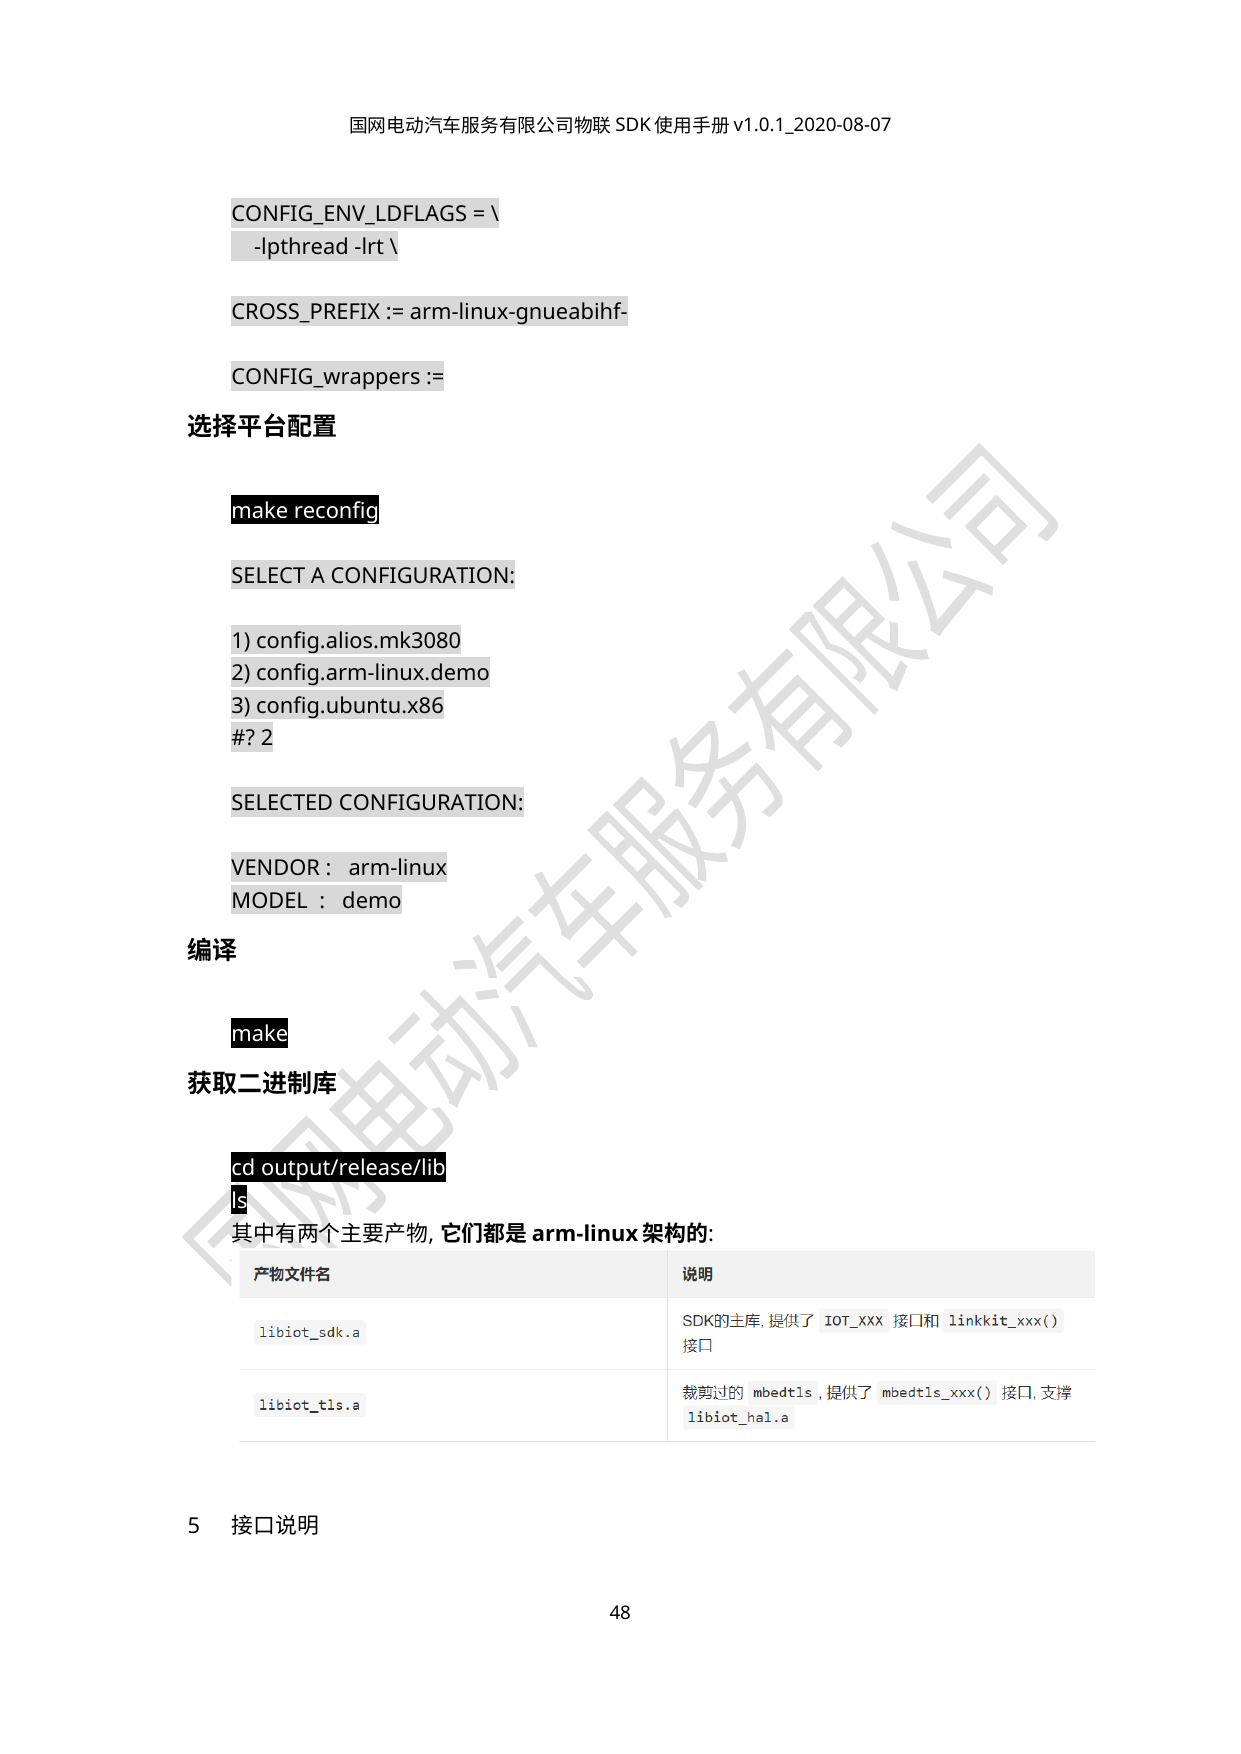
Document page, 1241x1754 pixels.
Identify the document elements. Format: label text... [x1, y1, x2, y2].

text #? 2 [187, 721, 1053, 753]
text make [187, 1017, 1053, 1049]
text ls [187, 1183, 1053, 1216]
text SELECT A CONFIGURATION: [187, 558, 1053, 591]
text 编译 [187, 916, 1053, 981]
text CONFIG_wrappers := [187, 359, 1053, 392]
text 获取二进制库 [187, 1049, 1053, 1114]
text CONFIG_ENV_LDFLAGS = \ [187, 197, 1053, 229]
text VENDOR : arm-linux [187, 851, 1053, 883]
text cd output/release/lib [187, 1151, 1053, 1183]
text SELECTED CONFIGURATION: [187, 786, 1053, 818]
text 1) config.alios.mk3080 [187, 623, 1053, 656]
text CROSS_PREFIX := arm-linux-gnueabihf- [187, 294, 1053, 327]
text -lpthread -lrt \ [187, 229, 1053, 262]
picture [231, 1248, 1097, 1452]
text make reconfig [187, 493, 1053, 526]
text 2) config.arm-linux.demo [187, 656, 1053, 688]
text MODEL : demo [187, 883, 1053, 916]
text 3) config.ubuntu.x86 [187, 688, 1053, 721]
text 选择平台配置 [187, 392, 1053, 457]
text 其中有两个主要产物, 它们都是arm-linux架构的: [187, 1216, 1053, 1248]
list 接口说明 [187, 1508, 1053, 1541]
